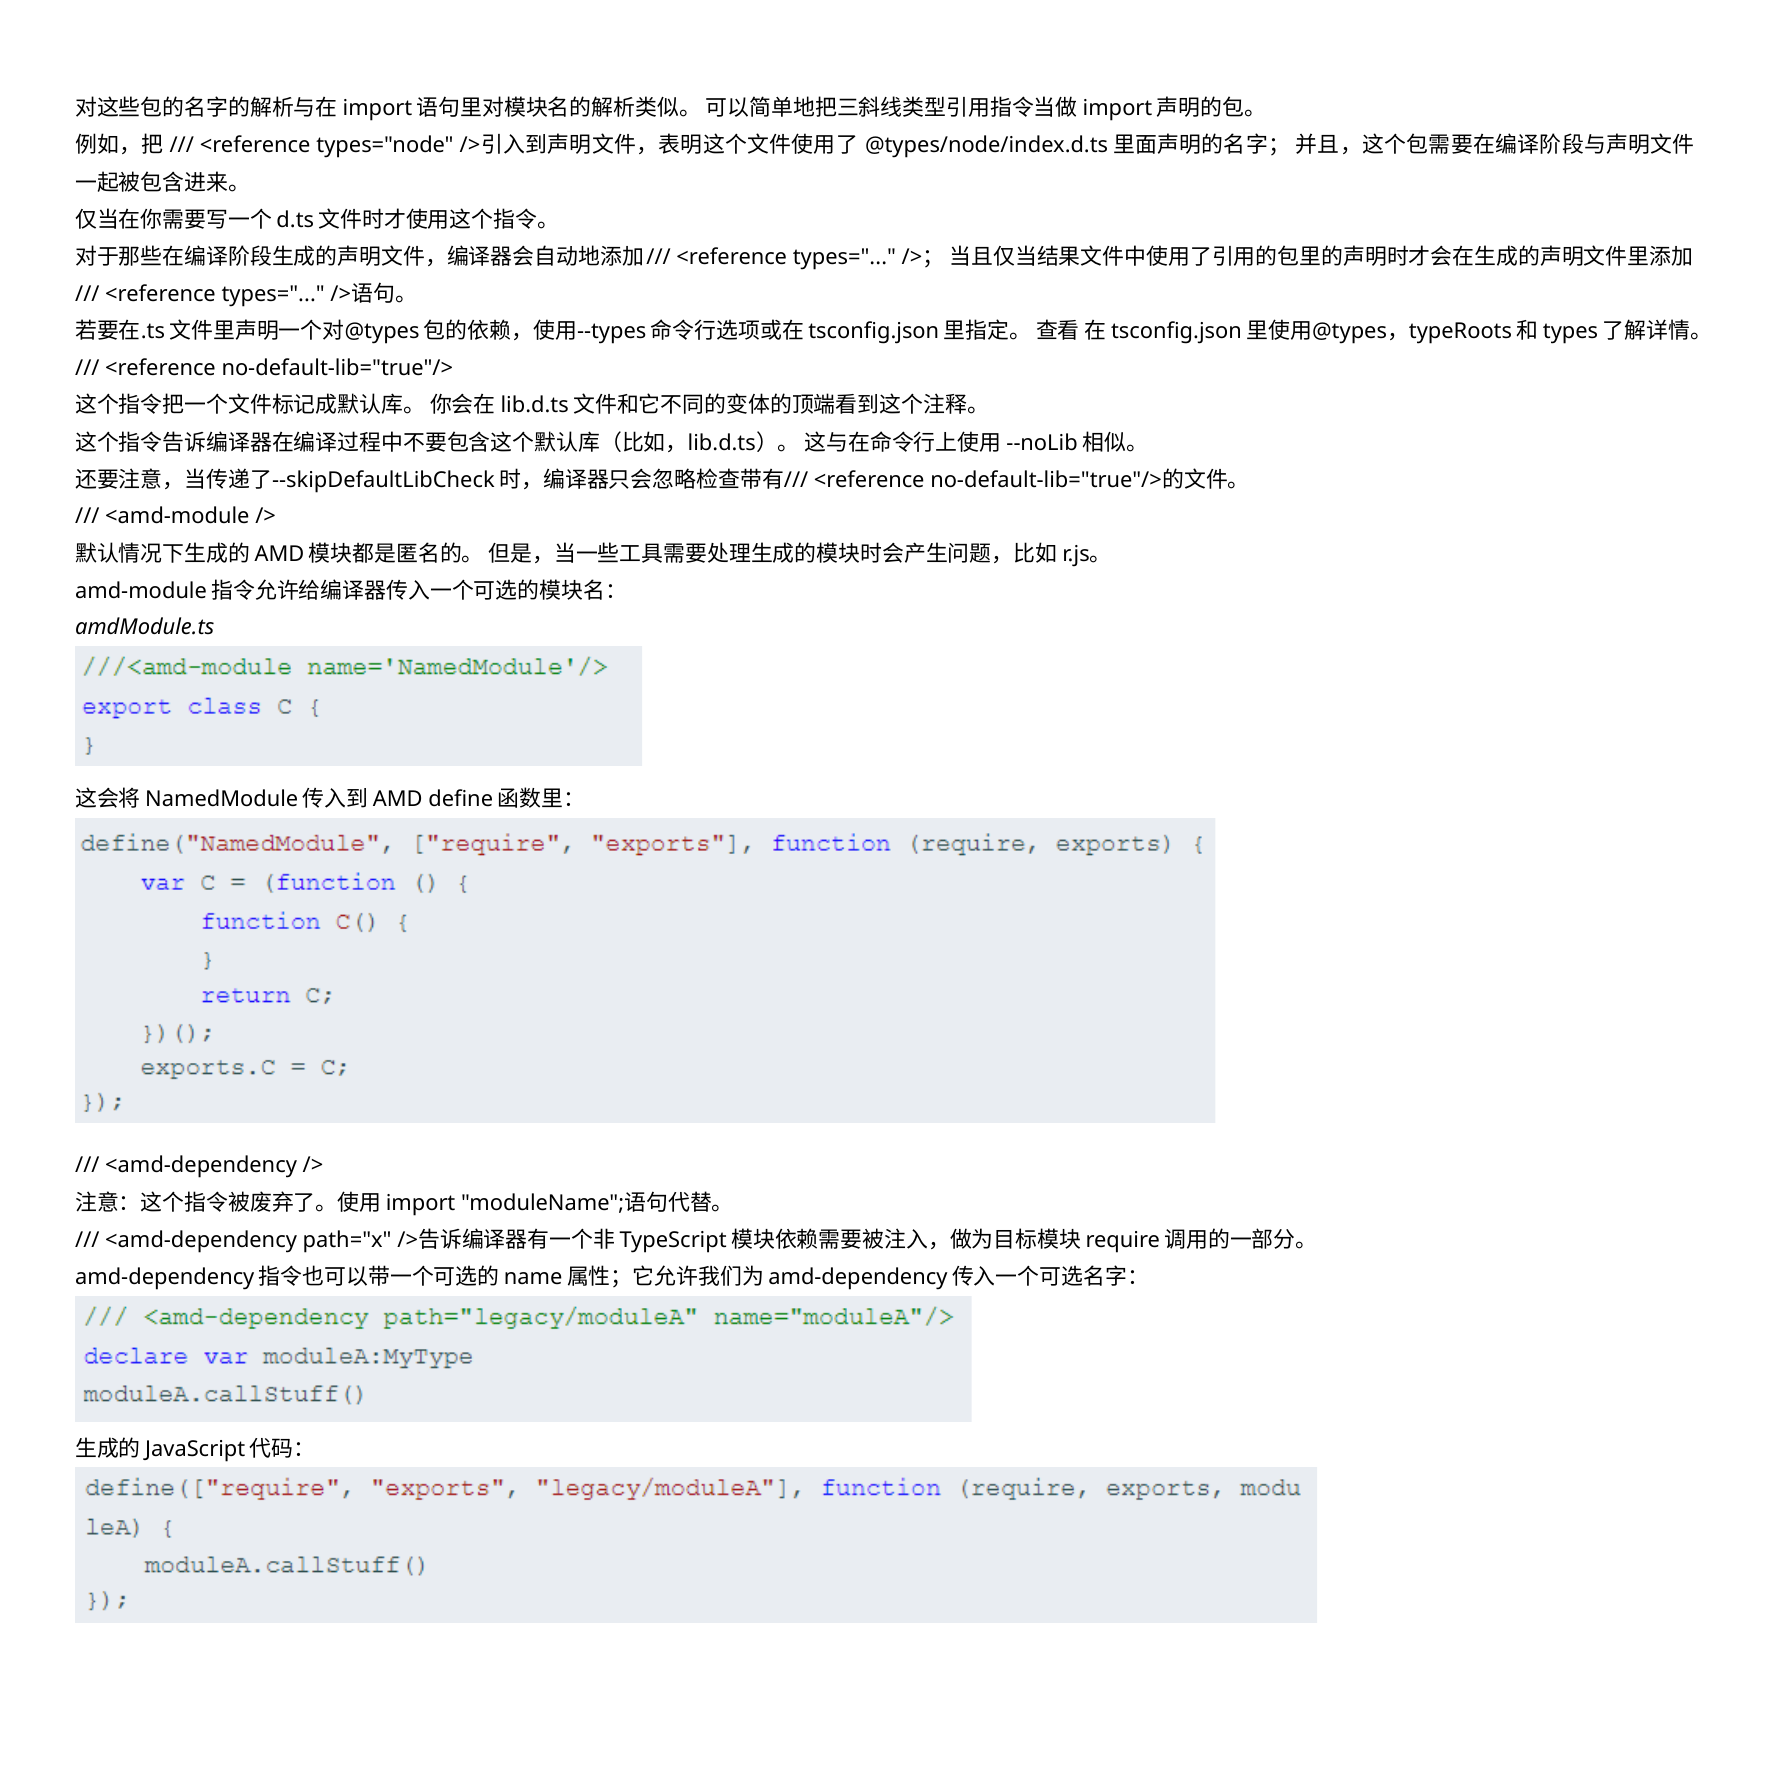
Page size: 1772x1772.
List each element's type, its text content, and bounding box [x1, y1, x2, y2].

text 例如，把 /// <reference types="node" />引入到声明文件，表明这个文件使用了 @types/node/index.d.ts里面声明的名字； 并且，这个包需要在编译阶段与声明文件一起被包含进来。 [75, 127, 1697, 197]
text 生成的JavaScript代码： [75, 1431, 1697, 1463]
text 仅当在你需要写一个d.ts文件时才使用这个指令。 [75, 201, 1697, 234]
text 默认情况下生成的AMD模块都是匿名的。 但是，当一些工具需要处理生成的模块时会产生问题，比如 r.js。 [75, 536, 1697, 568]
text 这个指令把一个文件标记成默认库。 你会在 lib.d.ts文件和它不同的变体的顶端看到这个注释。 [75, 387, 1697, 419]
text amdModule.ts [75, 610, 1697, 642]
picture [75, 646, 643, 766]
text 对这些包的名字的解析与在 import语句里对模块名的解析类似。 可以简单地把三斜线类型引用指令当做 import声明的包。 [75, 90, 1697, 122]
text amd-dependency指令也可以带一个可选的name属性；它允许我们为amd-dependency传入一个可选名字： [75, 1259, 1697, 1291]
text 这个指令告诉编译器在编译过程中不要包含这个默认库（比如，lib.d.ts）。 这与在命令行上使用 --noLib相似。 [75, 424, 1697, 457]
text 若要在.ts文件里声明一个对@types包的依赖，使用--types命令行选项或在tsconfig.json里指定。 查看 在tsconfig.json里使用@types，typeRoots和types了解详情。 [75, 313, 1697, 346]
text /// <amd-module /> [75, 499, 1697, 531]
text 还要注意，当传递了--skipDefaultLibCheck时，编译器只会忽略检查带有/// <reference no-default-lib="true"/>的文件。 [75, 461, 1697, 494]
text 对于那些在编译阶段生成的声明文件，编译器会自动地添加/// <reference types="..." />； 当且仅当结果文件中使用了引用的包里的声明时才会在生成的声明文件里添加/// <reference types="..." />语句。 [75, 238, 1697, 308]
text /// <amd-dependency /> [75, 1148, 1697, 1180]
picture [75, 818, 1216, 1123]
text /// <reference no-default-lib="true"/> [75, 350, 1697, 383]
text /// <amd-dependency path="x" />告诉编译器有一个非TypeScript模块依赖需要被注入，做为目标模块require调用的一部分。 [75, 1222, 1697, 1254]
text 注意：这个指令被废弃了。使用import "moduleName";语句代替。 [75, 1184, 1697, 1217]
text 这会将NamedModule传入到AMD define函数里： [75, 781, 1697, 814]
text amd-module指令允许给编译器传入一个可选的模块名： [75, 573, 1697, 605]
picture [75, 1467, 1318, 1623]
picture [75, 1296, 972, 1422]
